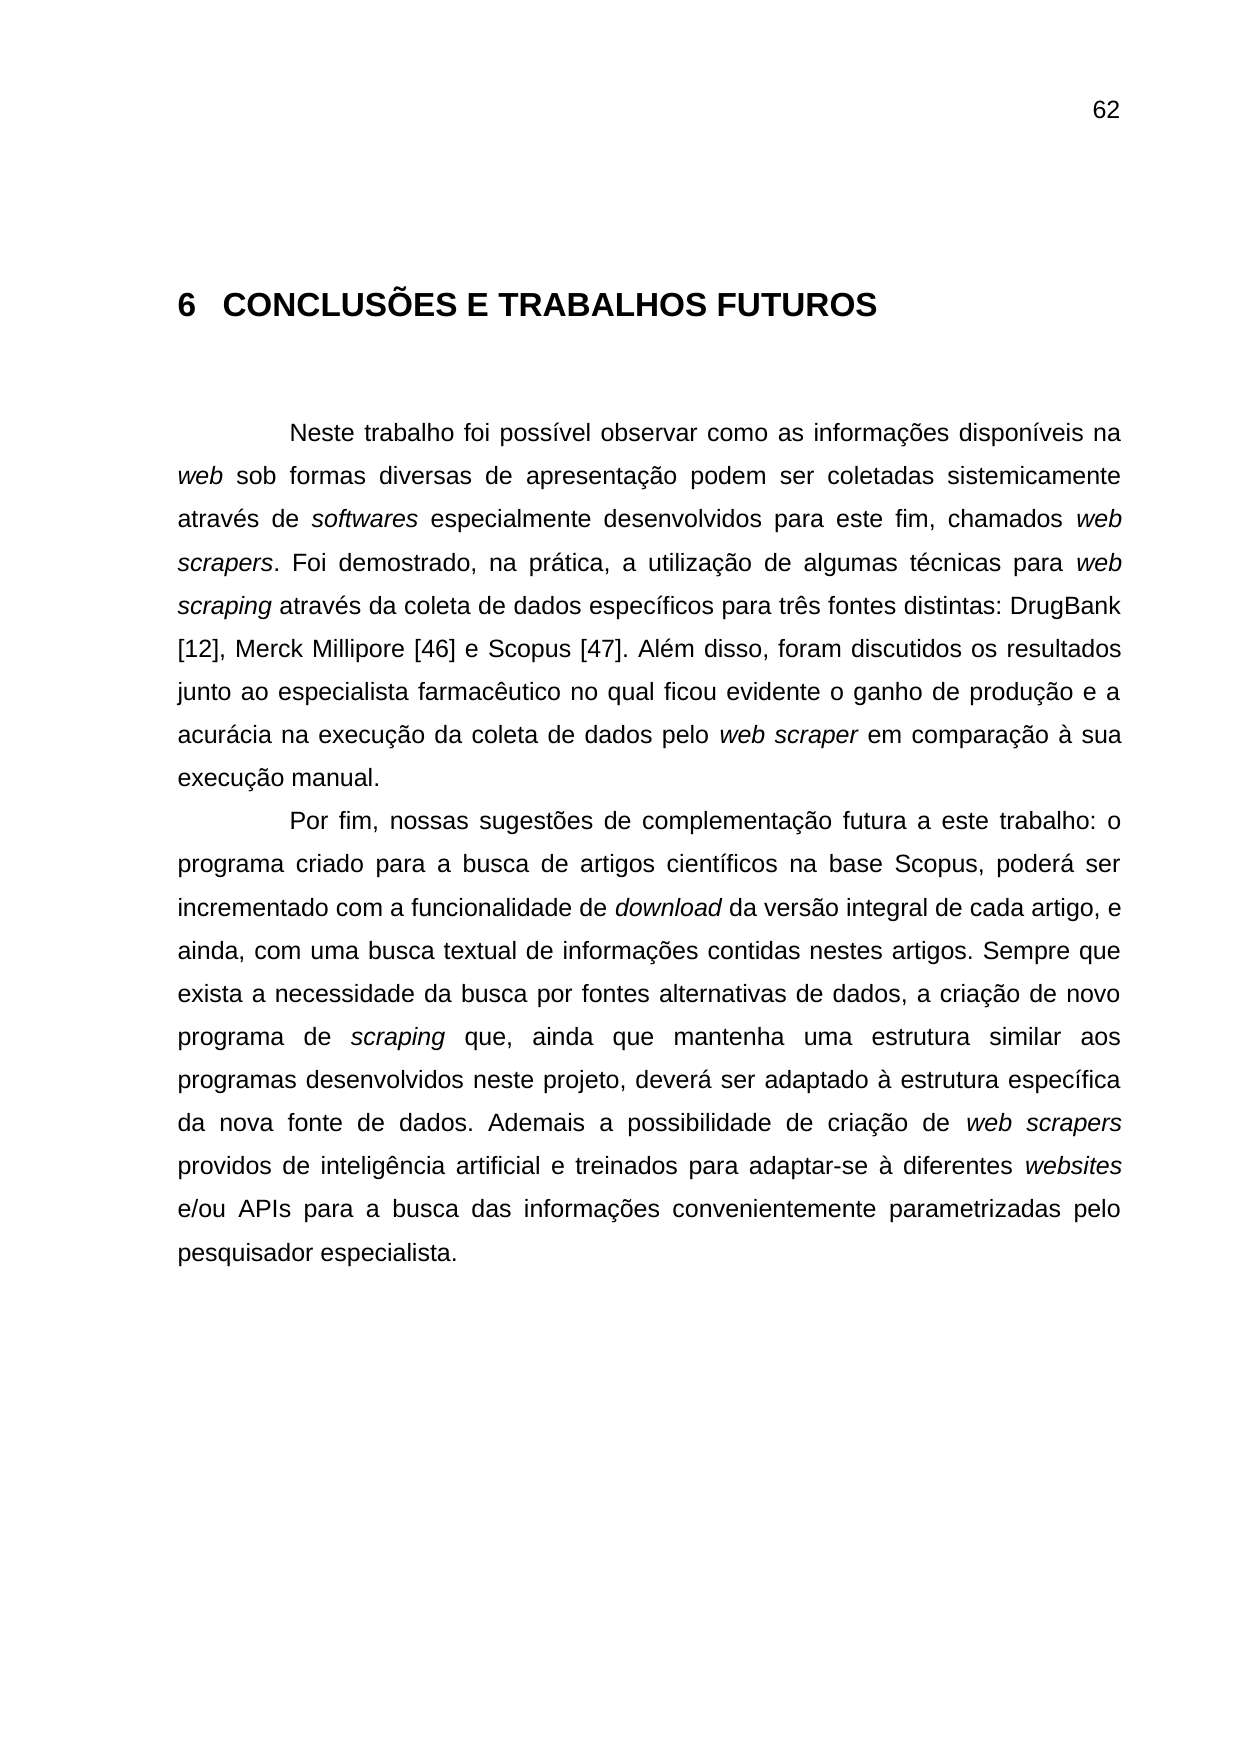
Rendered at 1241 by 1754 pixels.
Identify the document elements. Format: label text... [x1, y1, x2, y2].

text Neste trabalho foi possível observar como as informações disponíveis na web sob formas diversas de apresentação podem ser coletadas sistemicamente através de softwares especialmente desenvolvidos para este fim, chamados web scrapers. Foi demostrado, na prática, a utilização de algumas técnicas para web scraping através da coleta de dados específicos para três fontes distintas: DrugBank [‎12], Merck Millipore [‎45] e Scopus [‎46]. Além disso, foram discutidos os resultados junto ao especialista farmacêutico no qual ficou evidente o ganho de produção e a acurácia na execução da coleta de dados pelo web scraper em comparação à sua execução manual. [177, 418, 1122, 792]
subtitle CONCLUSÕES E TRABALHOS FUTUROS [177, 286, 1122, 324]
text Por fim, nossas sugestões de complementação futura a este trabalho: o programa criado para a busca de artigos científicos na base Scopus, poderá ser incrementado com a funcionalidade de download da versão integral de cada artigo, e ainda, com uma busca textual de informações contidas nestes artigos. Sempre que exista a necessidade da busca por fontes alternativas de dados, a criação de novo programa de scraping que, ainda que mantenha uma estrutura similar aos programas desenvolvidos neste projeto, deverá ser adaptado à estrutura específica da nova fonte de dados. Ademais a possibilidade de criação de web scrapers providos de inteligência artificial e treinados para adaptar-se à diferentes websites e/ou APIs para a busca das informações convenientemente parametrizadas pelo pesquisador especialista. [177, 806, 1122, 1266]
